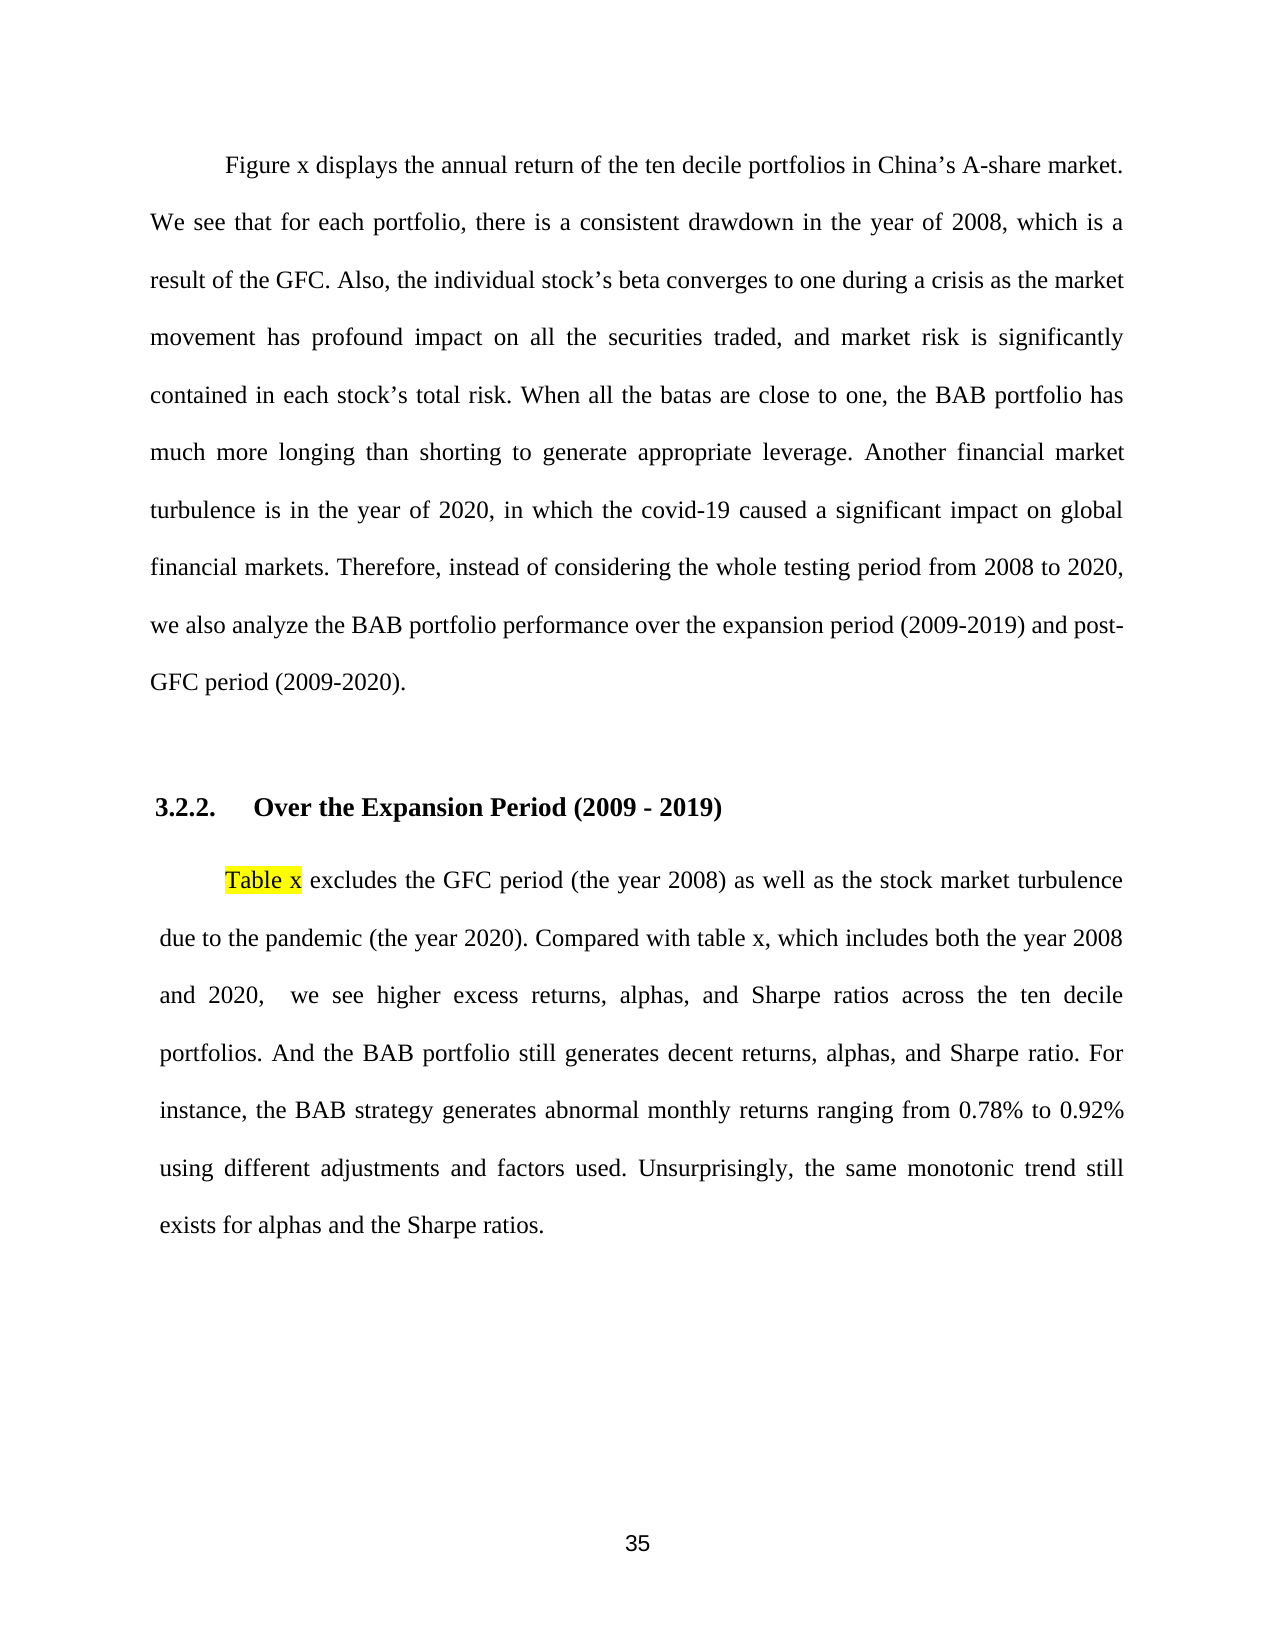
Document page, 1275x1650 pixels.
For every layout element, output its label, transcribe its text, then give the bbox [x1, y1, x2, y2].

text Table x excludes the GFC period (the year 2008) as well as the stock market turbulence due to the pandemic (the year 2020). Compared with table x, which includes both the year 2008 and 2020, we see higher excess returns, alphas, and Sharpe ratios across the ten decile portfolios. And the BAB portfolio still generates decent returns, alphas, and Sharpe ratio. For instance, the BAB strategy generates abnormal monthly returns ranging from 0.78% to 0.92% using different adjustments and factors used. Unsurprisingly, the same monotonic trend still exists for alphas and the Sharpe ratios. [159, 866, 1125, 1239]
text Figure x displays the annual return of the ten decile portfolios in China’s A-share market. We see that for each portfolio, there is a consistent drawdown in the year of 2008, which is a result of the GFC. Also, the individual stock’s beta converges to one during a crisis as the market movement has profound impact on all the securities traded, and market risk is significantly contained in each stock’s total risk. When all the batas are close to one, the BAB portfolio has much more longing than shorting to generate appropriate leverage. Another financial market turbulence is in the year of 2020, in which the covid-19 caused a significant impact on global financial markets. Therefore, instead of considering the whole testing period from 2008 to 2020, we also analyze the BAB portfolio performance over the expansion period (2009-2019) and post-GFC period (2009-2020). [150, 150, 1125, 696]
subtitle Over the Expansion Period (2009 - 2019) [216, 791, 1125, 822]
